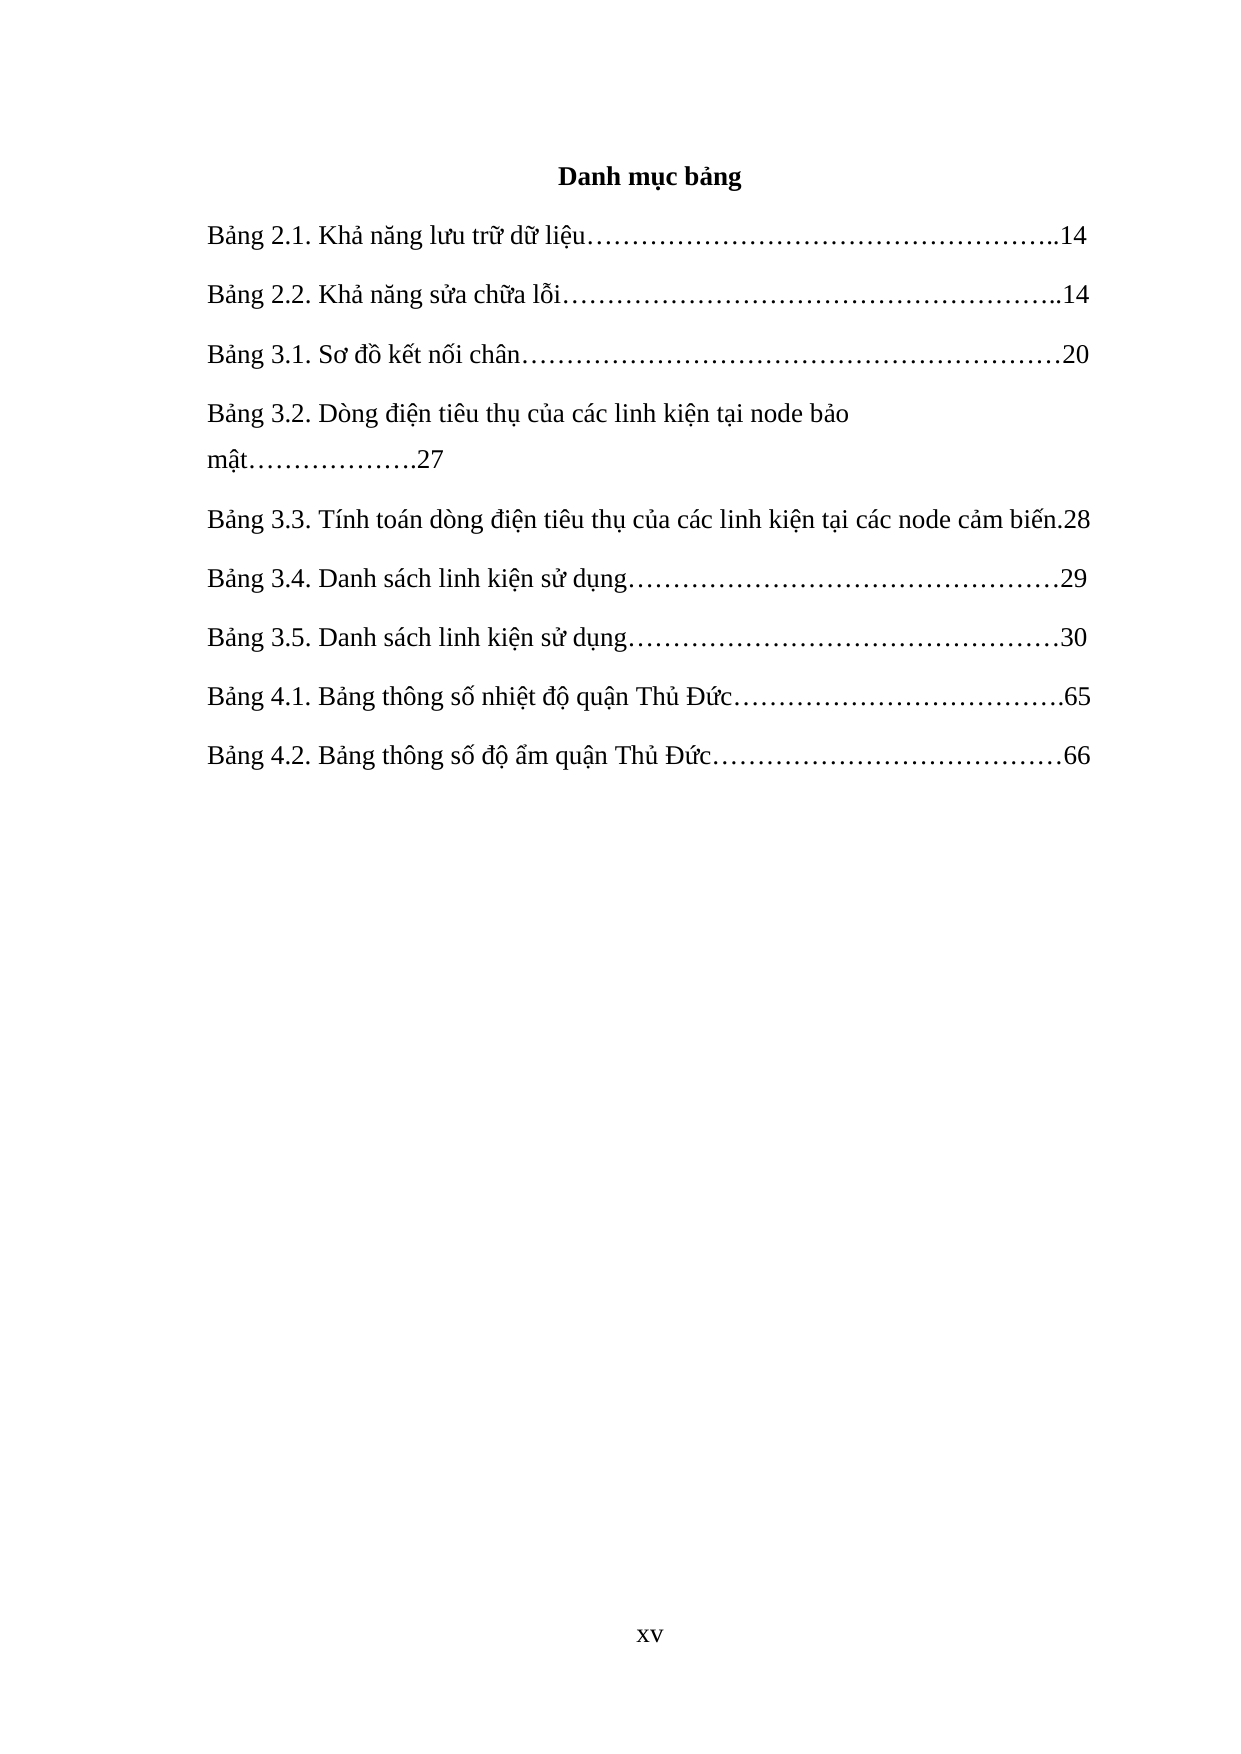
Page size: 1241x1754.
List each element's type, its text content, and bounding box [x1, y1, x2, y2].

text Bảng 3.3. Tính toán dòng điện tiêu thụ của các linh kiện tại các node cảm biến.28 [207, 503, 1092, 534]
text Bảng 3.1. Sơ đồ kết nối chân……………………………………………………20 [207, 338, 1092, 369]
text Bảng 4.2. Bảng thông số độ ẩm quận Thủ Đức…………………………………66 [207, 739, 1092, 771]
text Bảng 3.4. Danh sách linh kiện sử dụng…………………………………………29 [207, 562, 1092, 593]
text Danh mục bảng [207, 160, 1092, 191]
text Bảng 2.2. Khả năng sửa chữa lỗi………………………………………………..14 [207, 278, 1092, 310]
text Bảng 4.1. Bảng thông số nhiệt độ quận Thủ Đức……………………………….65 [207, 680, 1092, 711]
text Bảng 3.2. Dòng điện tiêu thụ của các linh kiện tại node bảo mật……………….27 [207, 397, 1092, 475]
text Bảng 3.5. Danh sách linh kiện sử dụng…………………………………………30 [207, 621, 1092, 652]
text Bảng 2.1. Khả năng lưu trữ dữ liệu……………………………………………..14 [207, 219, 1092, 251]
